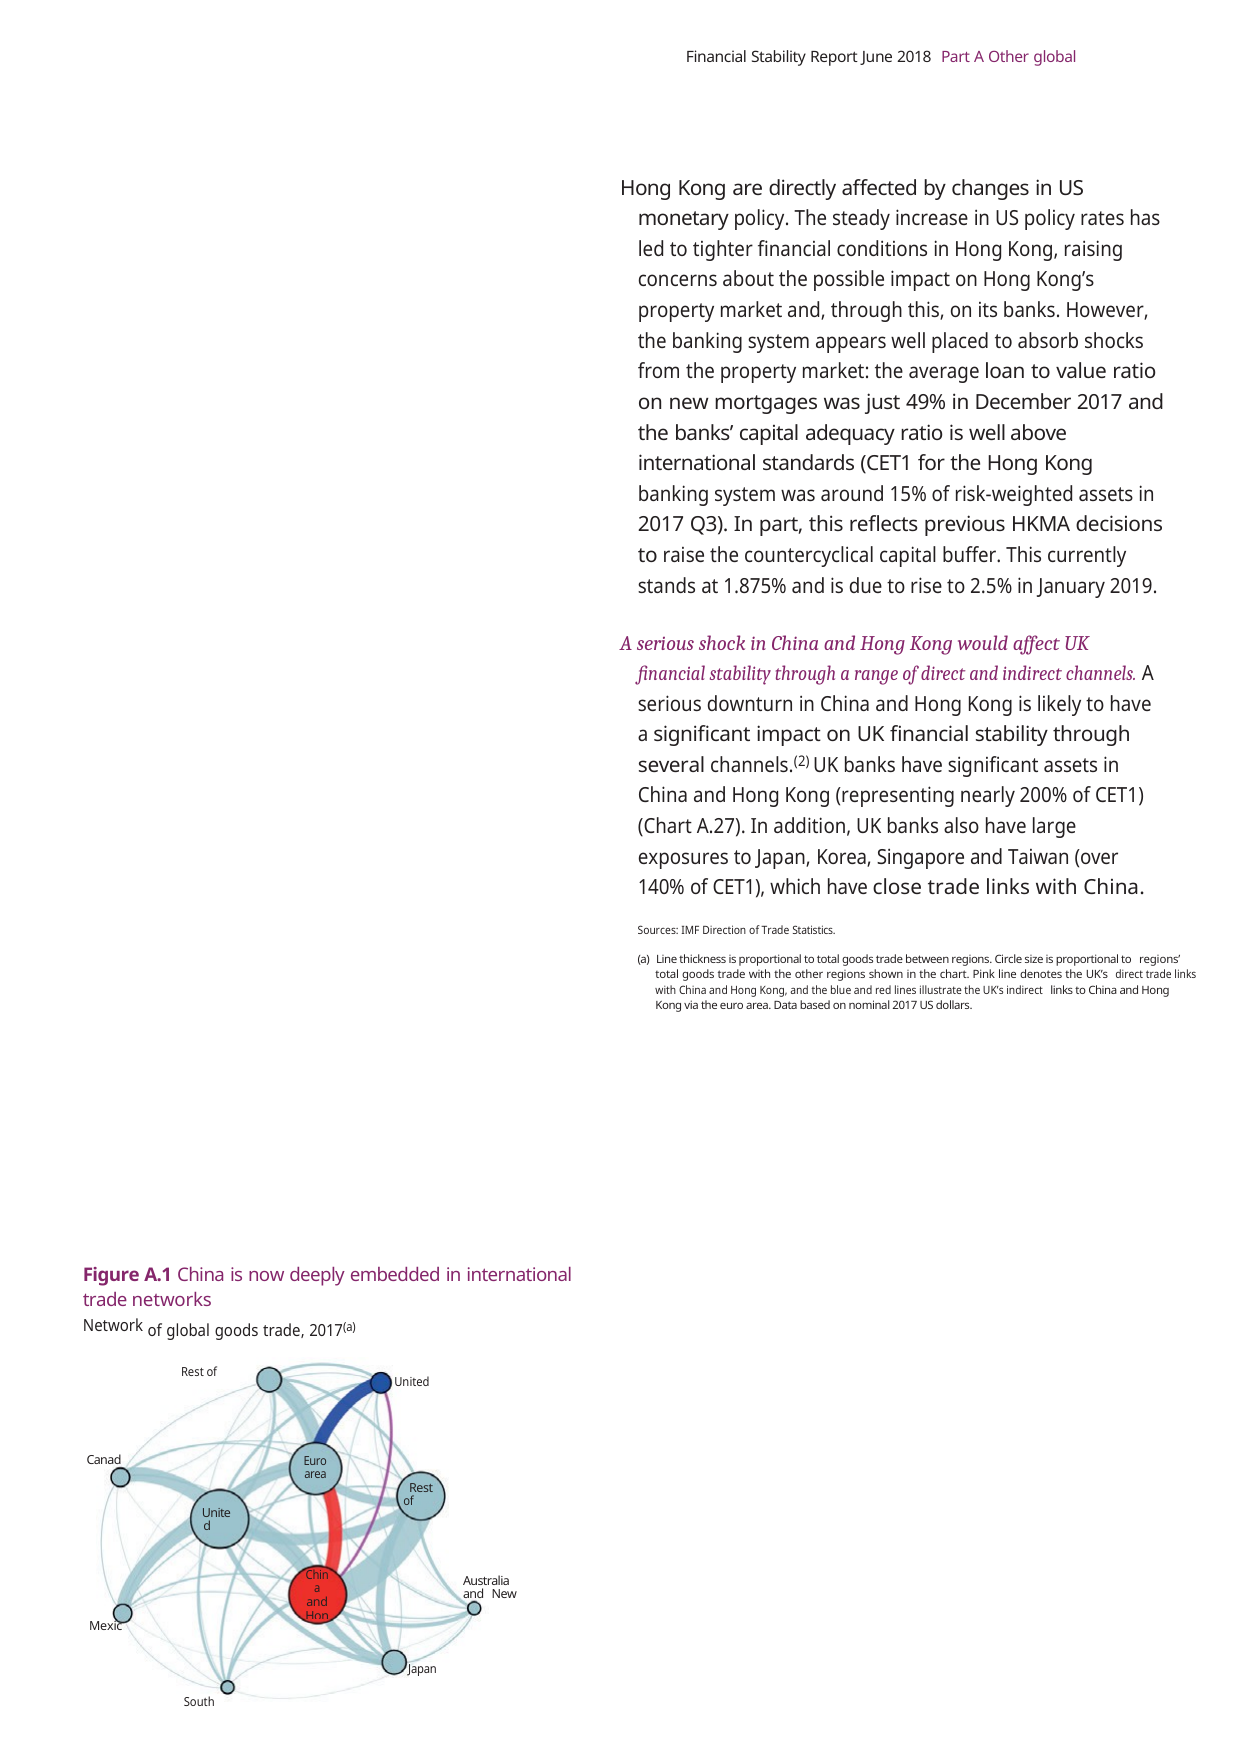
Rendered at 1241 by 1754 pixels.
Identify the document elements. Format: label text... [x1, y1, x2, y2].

text Sources: IMF Direction of Trade Statistics. [637, 922, 1211, 938]
text Network of global goods trade, 2017(a) [83, 1313, 578, 1342]
text (a) Line thickness is proportional to total goods trade between regions. Circle size is proportional to regions’ total goods trade with the other regions shown in the chart. Pink line denotes the UK’s direct trade links with China and Hong Kong, and the blue and red lines illustrate the UK’s indirect links to China and Hong Kong via the euro area. Data based on nominal 2017 US dollars. [637, 952, 1196, 1013]
text Figure A.1 China is now deeply embedded in international trade networks [83, 1261, 578, 1312]
text Hong Kong are directly affected by changes in US monetary policy. The steady increase in US policy rates has led to tighter financial conditions in Hong Kong, raising concerns about the possible impact on Hong Kong’s property market and, through this, on its banks. However, the banking system appears well placed to absorb shocks from the property market: the average loan to value ratio on new mortgages was just 49% in December 2017 and the banks’ capital adequacy ratio is well above international standards (CET1 for the Hong Kong banking system was around 15% of risk-weighted assets in 2017 Q3). In part, this reflects previous HKMA decisions to raise the countercyclical capital buffer. This currently stands at 1.875% and is due to rise to 2.5% in January 2019. [620, 173, 1167, 599]
picture [96, 1357, 489, 1702]
text A serious shock in China and Hong Kong would affect UK financial stability through a range of direct and indirect channels. A serious downturn in China and Hong Kong is likely to have a significant impact on UK financial stability through several channels.(2) UK banks have significant assets in China and Hong Kong (representing nearly 200% of CET1) (Chart A.27). In addition, UK banks also have large exposures to Japan, Korea, Singapore and Taiwan (over 140% of CET1), which have close trade links with China. [620, 632, 1157, 901]
